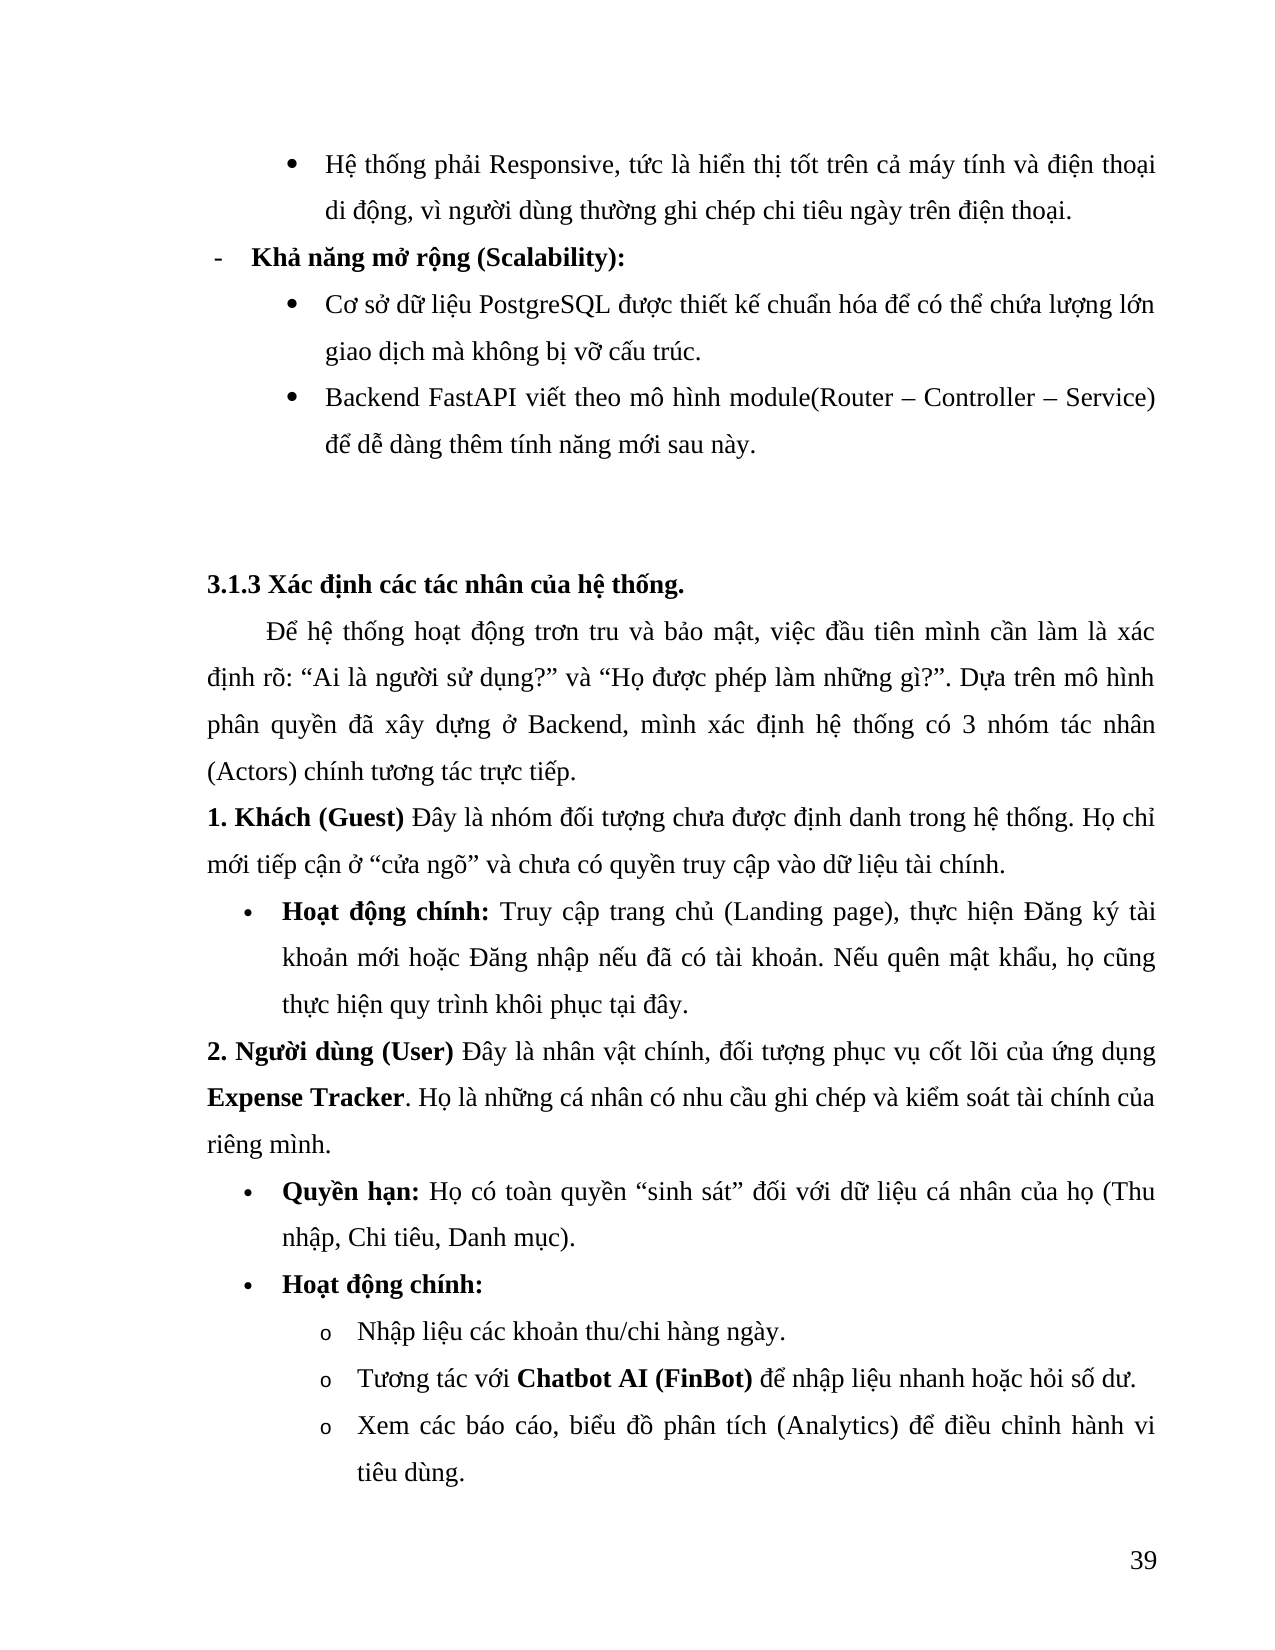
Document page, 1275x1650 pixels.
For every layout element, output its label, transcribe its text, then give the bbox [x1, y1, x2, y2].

list Hoạt động chính: Truy cập trang chủ (Landing page), thực hiện Đăng ký tài khoản mới hoặc Đăng nhập nếu đã có tài khoản. Nếu quên mật khẩu, họ cũng thực hiện quy trình khôi phục tại đây. [244, 895, 1157, 1019]
text 2. Người dùng (User) Đây là nhân vật chính, đối tượng phục vụ cốt lõi của ứng dụng Expense Tracker. Họ là những cá nhân có nhu cầu ghi chép và kiểm soát tài chính của riêng mình. [207, 1035, 1157, 1159]
list Hoạt động chính: [244, 1268, 1157, 1299]
list Tương tác với Chatbot AI (FinBot) để nhập liệu nhanh hoặc hỏi số dư. [319, 1362, 1157, 1393]
list Xem các báo cáo, biểu đồ phân tích (Analytics) để điều chỉnh hành vi tiêu dùng. [319, 1409, 1157, 1487]
text 3.1.3 Xác định các tác nhân của hệ thống. [207, 568, 1157, 599]
text 1. Khách (Guest) Đây là nhóm đối tượng chưa được định danh trong hệ thống. Họ chỉ mới tiếp cận ở “cửa ngõ” và chưa có quyền truy cập vào dữ liệu tài chính. [207, 801, 1157, 879]
list Khả năng mở rộng (Scalability): [214, 241, 1157, 272]
list Backend FastAPI viết theo mô hình module(Router – Controller – Service) để dễ dàng thêm tính năng mới sau này. [287, 381, 1157, 459]
list Quyền hạn: Họ có toàn quyền “sinh sát” đối với dữ liệu cá nhân của họ (Thu nhập, Chi tiêu, Danh mục). [244, 1175, 1157, 1252]
text Để hệ thống hoạt động trơn tru và bảo mật, việc đầu tiên mình cần làm là xác định rõ: “Ai là người sử dụng?” và “Họ được phép làm những gì?”. Dựa trên mô hình phân quyền đã xây dựng ở Backend, mình xác định hệ thống có 3 nhóm tác nhân (Actors) chính tương tác trực tiếp. [207, 615, 1157, 786]
list Hệ thống phải Responsive, tức là hiển thị tốt trên cả máy tính và điện thoại di động, vì người dùng thường ghi chép chi tiêu ngày trên điện thoại. [287, 148, 1157, 226]
list Cơ sở dữ liệu PostgreSQL được thiết kế chuẩn hóa để có thể chứa lượng lớn giao dịch mà không bị vỡ cấu trúc. [287, 288, 1157, 366]
list Nhập liệu các khoản thu/chi hàng ngày. [319, 1315, 1157, 1346]
